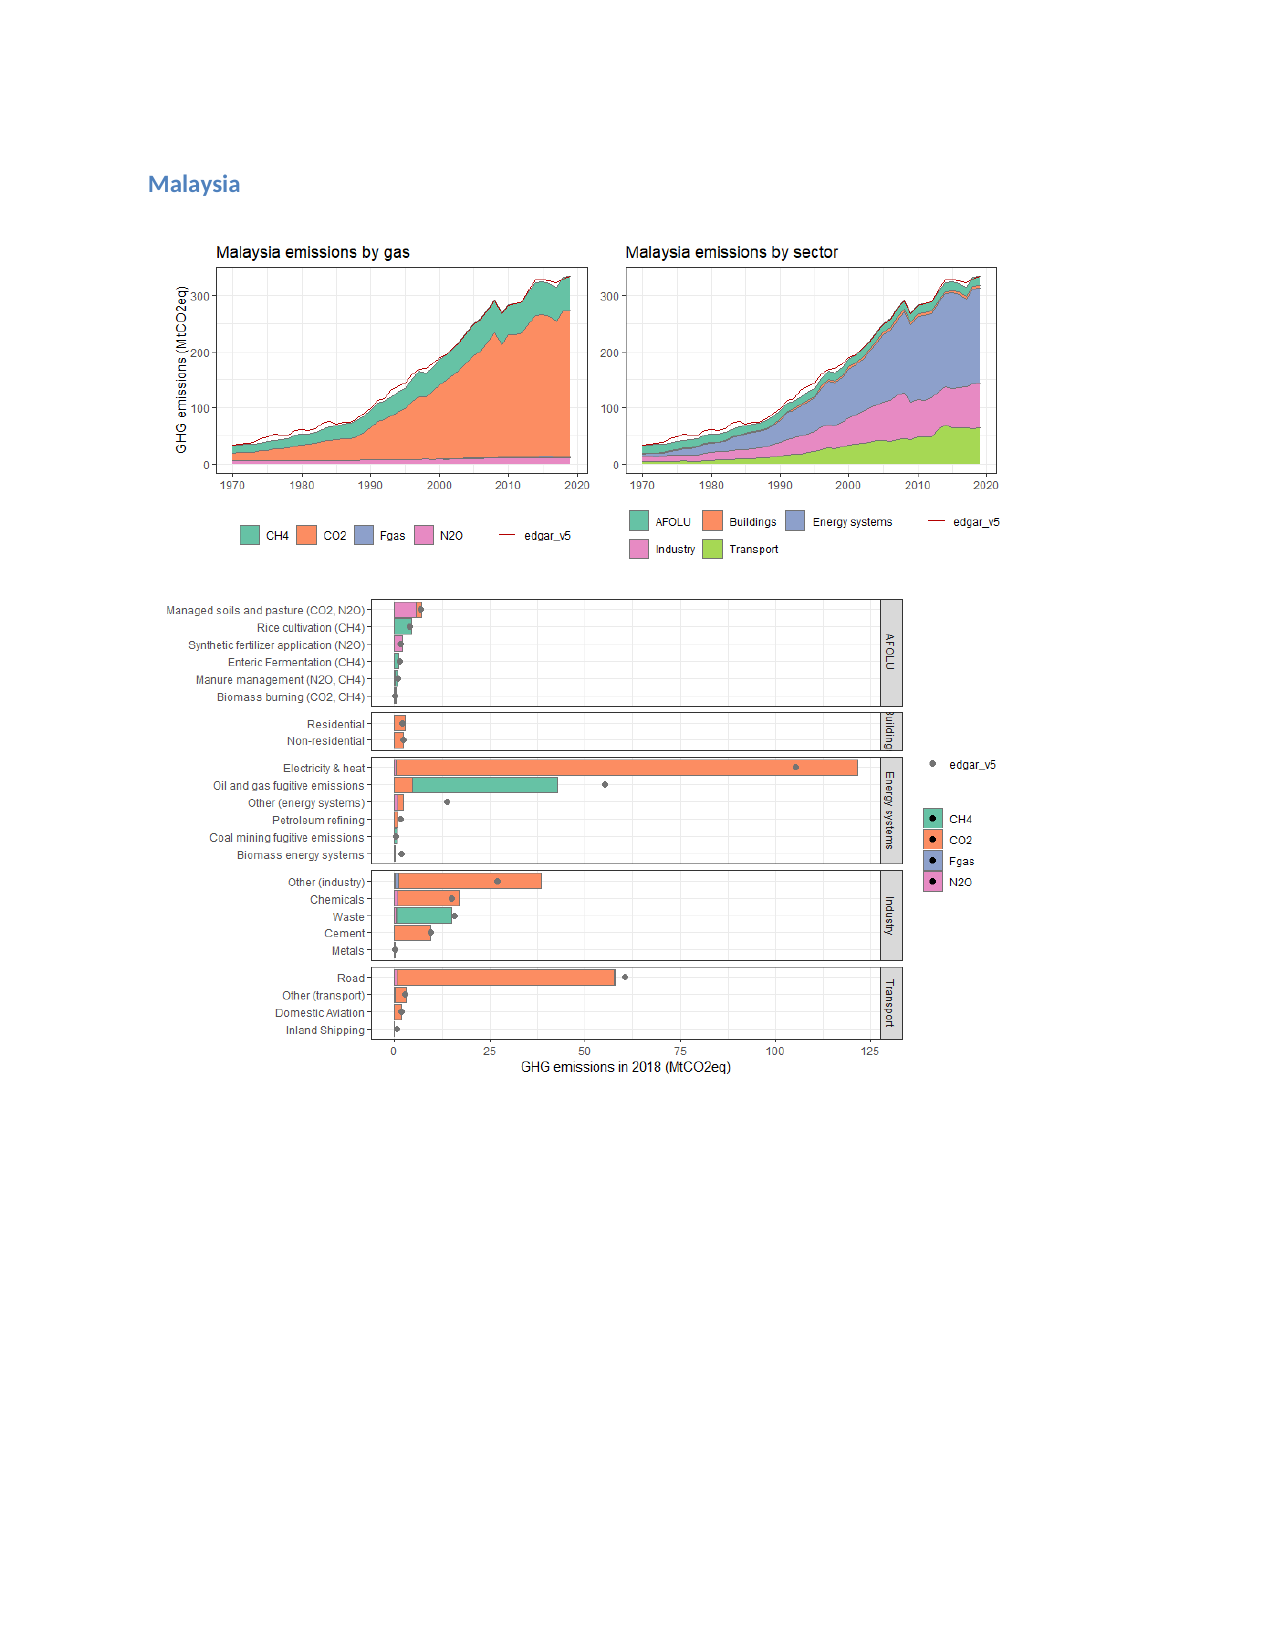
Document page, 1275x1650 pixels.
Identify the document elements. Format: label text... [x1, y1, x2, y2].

picture [147, 217, 1023, 1093]
subtitle Malaysia [148, 168, 1127, 199]
